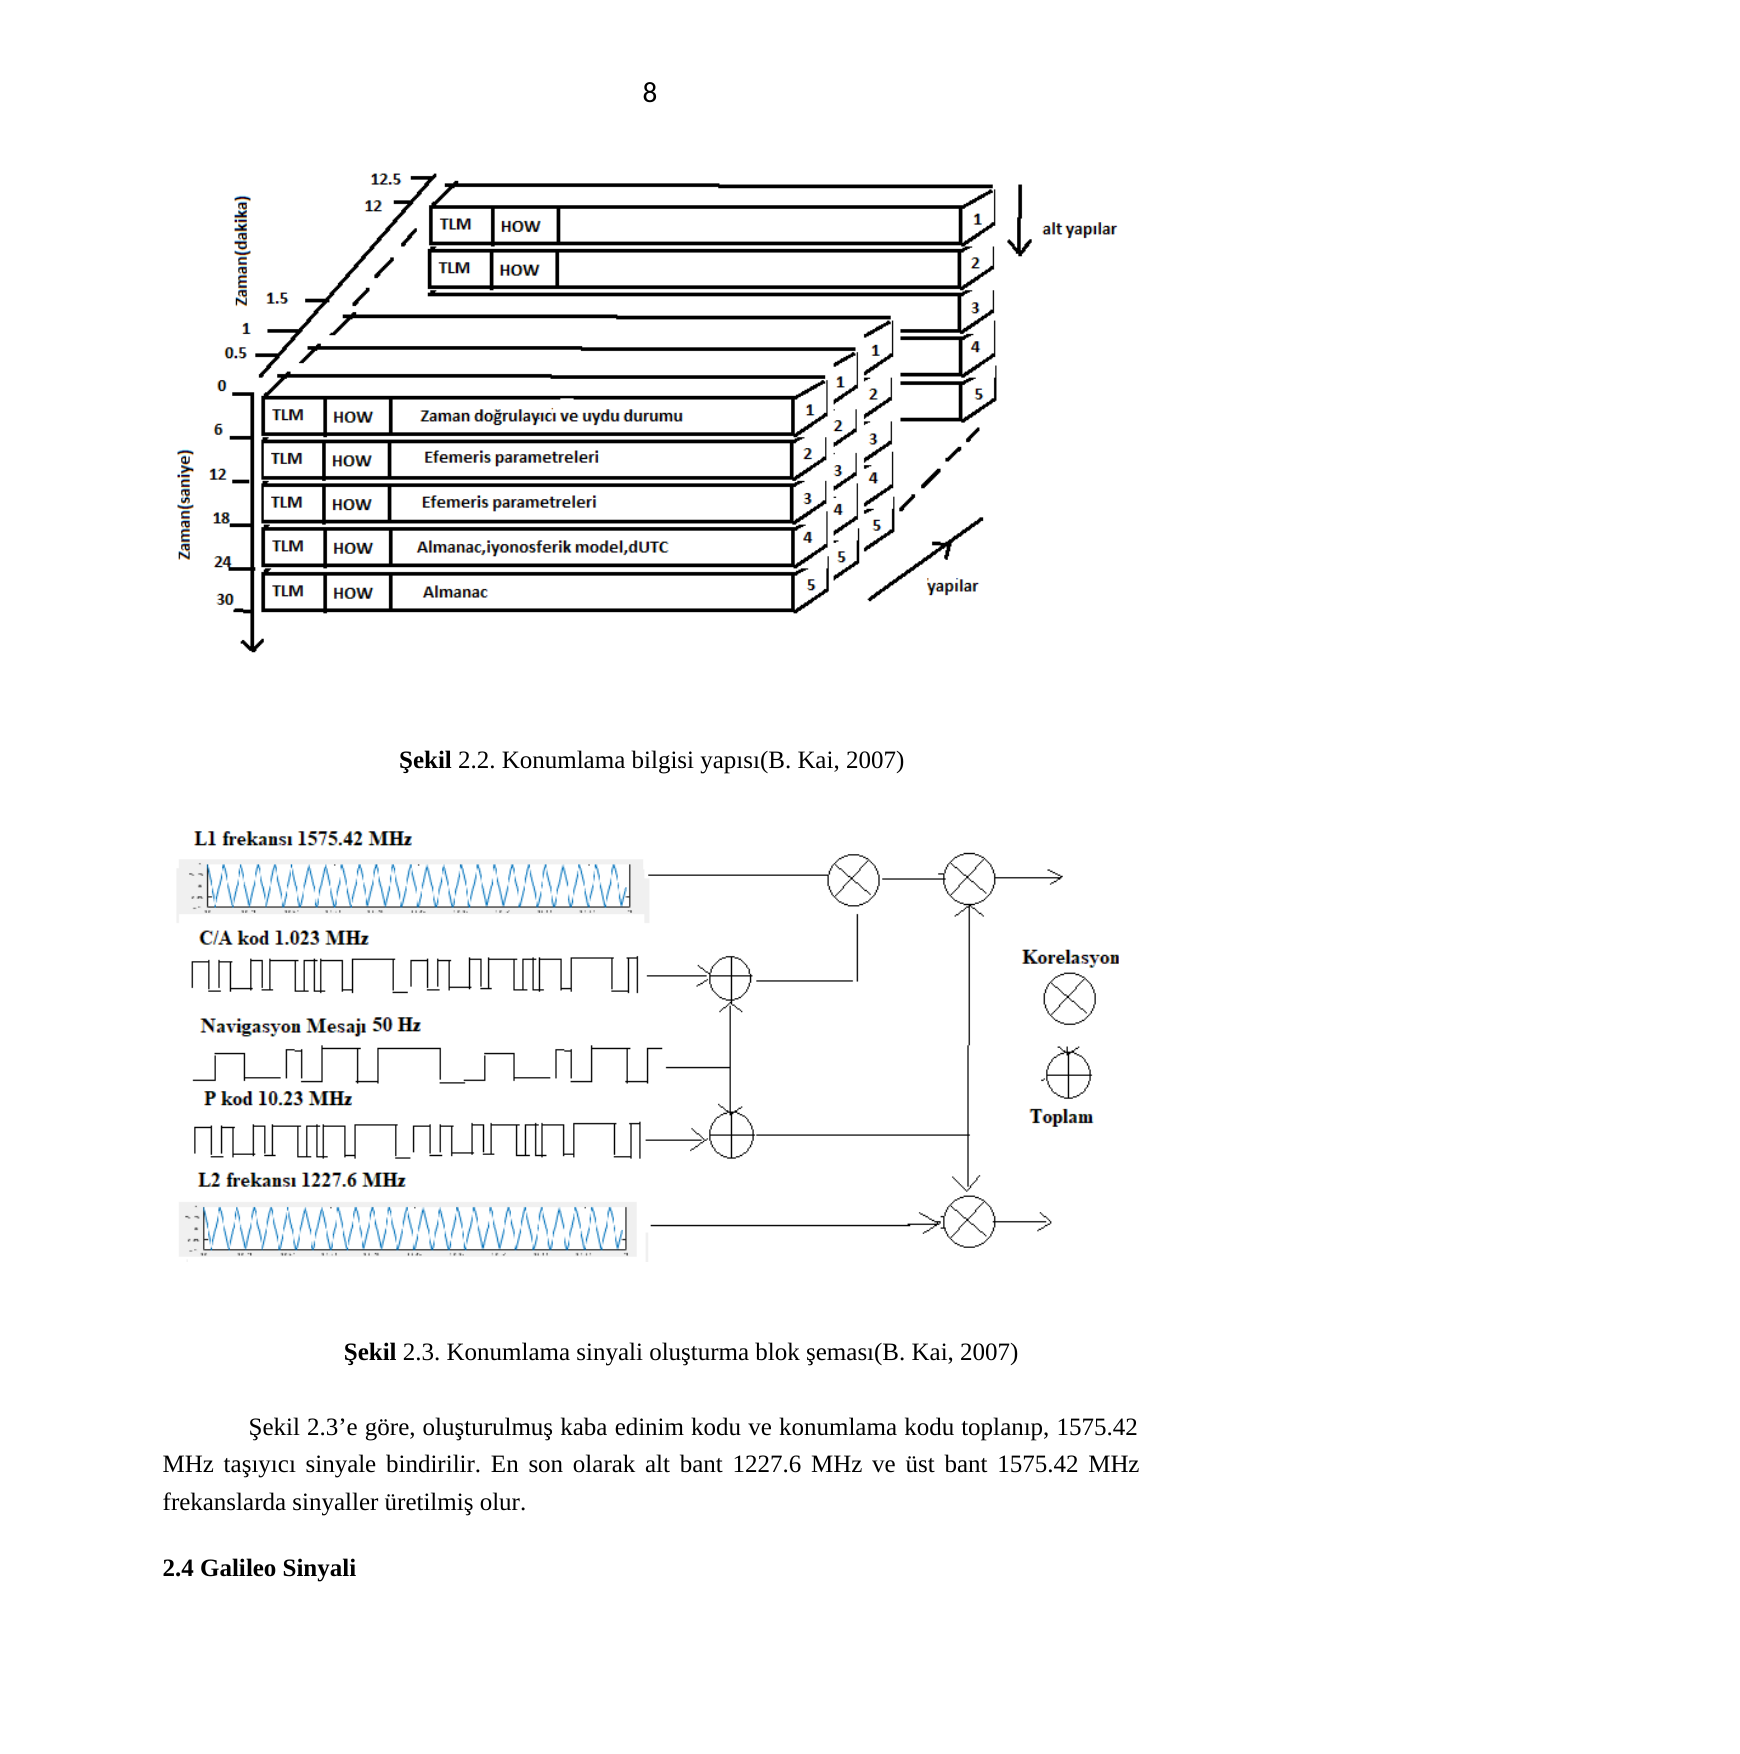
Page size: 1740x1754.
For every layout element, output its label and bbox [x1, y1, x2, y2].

picture [174, 147, 1129, 662]
picture [174, 811, 1129, 1262]
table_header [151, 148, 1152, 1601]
